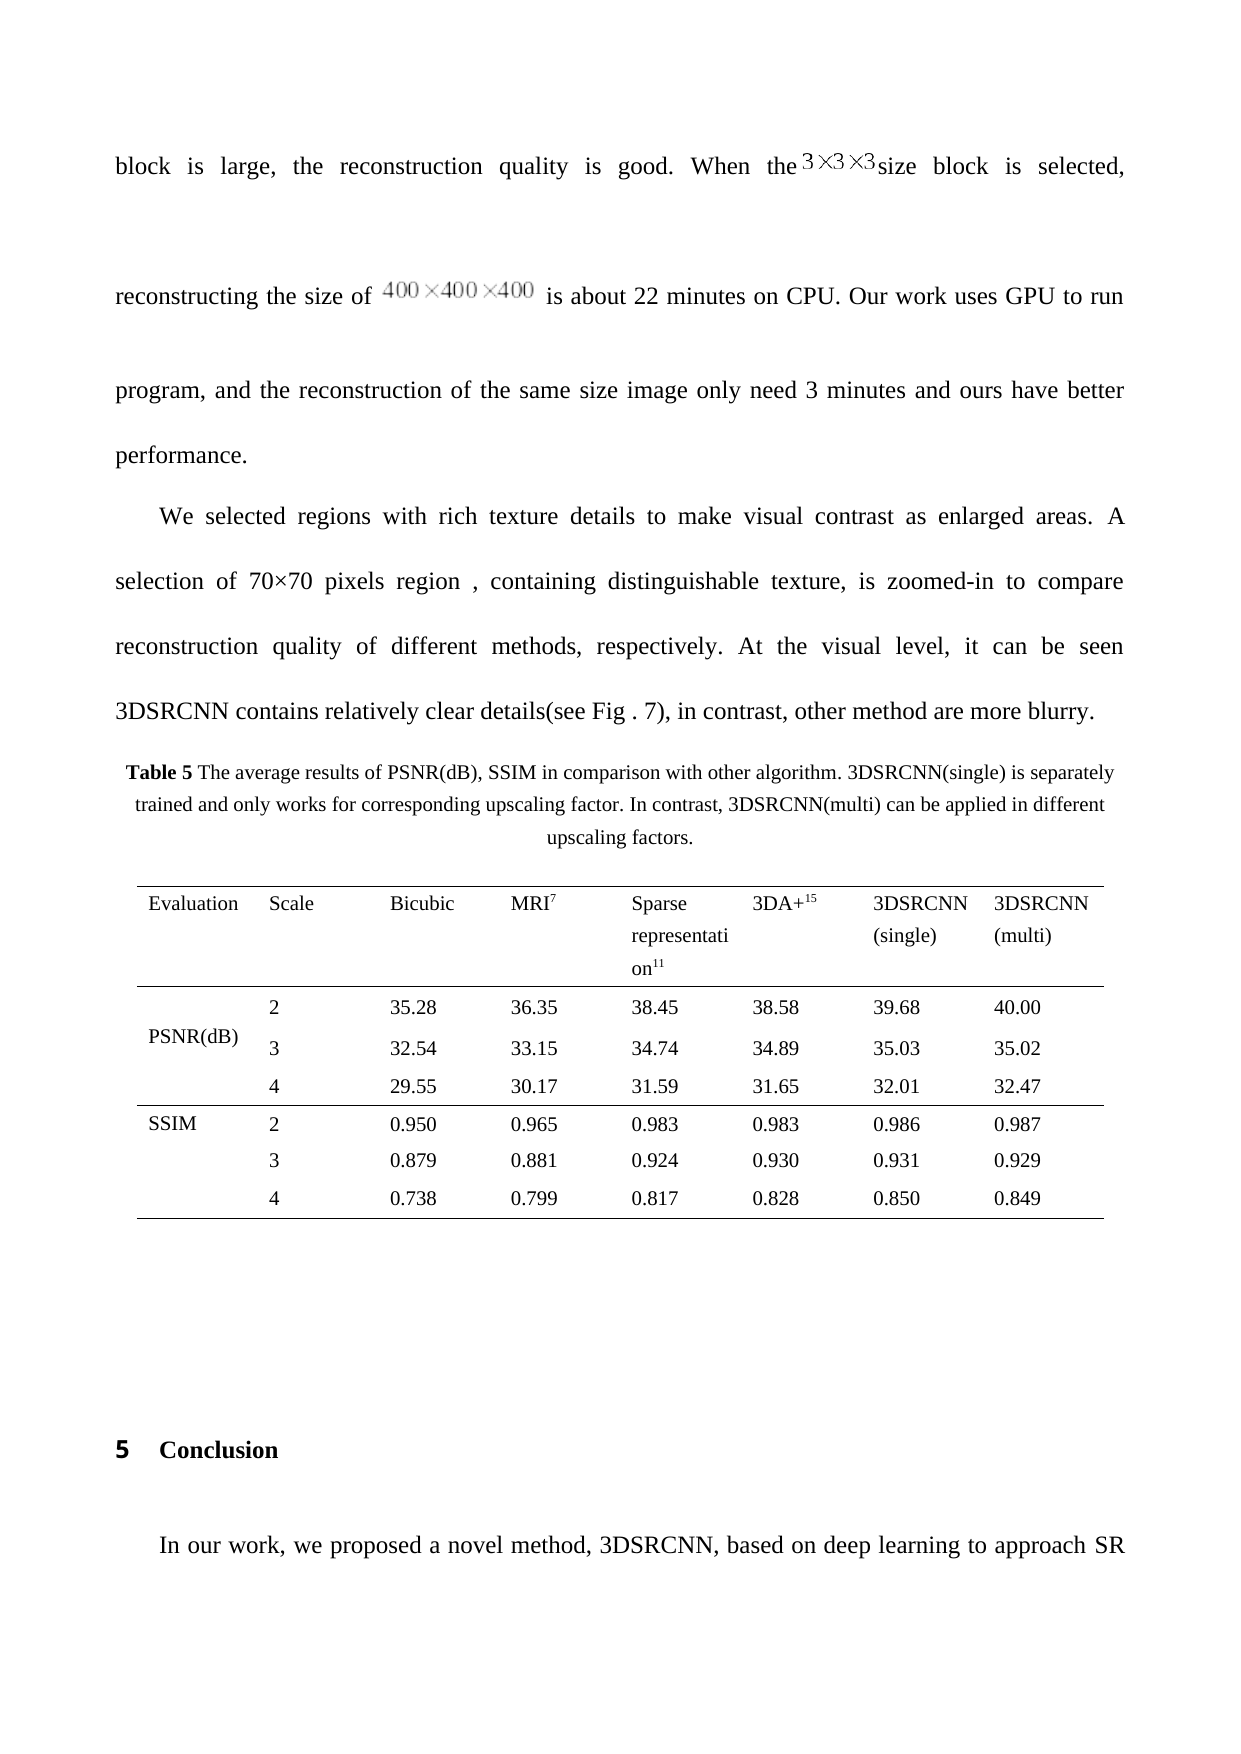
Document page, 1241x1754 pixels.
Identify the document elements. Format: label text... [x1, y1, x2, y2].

table_cell 0.930 [741, 1141, 862, 1178]
text Table 5 The average results of PSNR(dB), SSIM in comparison with other algorithm. 3DSRCNN(single) is separately trained and only works for corresponding upscaling factor. In contrast, 3DSRCNN(multi) can be applied in different upscaling factors. [115, 756, 1125, 853]
table_cell 0.881 [499, 1141, 620, 1178]
table_cell SSIM [137, 1106, 258, 1218]
table_cell 35.03 [862, 1027, 983, 1067]
table_cell PSNR(dB) [137, 987, 258, 1105]
table_cell 29.55 [379, 1067, 499, 1105]
list Conclusion [115, 1417, 1125, 1482]
table_header 3DSRCNN(multi) [983, 887, 1103, 986]
table_cell 33.15 [499, 1027, 620, 1067]
table_cell 32.54 [379, 1027, 499, 1067]
table_header Scale [258, 887, 378, 986]
table_cell 39.68 [862, 987, 983, 1027]
table_cell 0.986 [862, 1106, 983, 1141]
table_cell 35.28 [379, 987, 499, 1027]
table_cell 31.59 [620, 1067, 741, 1105]
table_cell 0.983 [741, 1106, 862, 1141]
table_cell 34.89 [741, 1027, 862, 1067]
table_cell 0.738 [379, 1178, 499, 1218]
table_cell 0.850 [862, 1178, 983, 1218]
table_cell 34.74 [620, 1027, 741, 1067]
table_cell 32.01 [862, 1067, 983, 1105]
table_cell 0.817 [620, 1178, 741, 1218]
table_header Sparse representation11 [620, 887, 741, 986]
table_cell 0.931 [862, 1141, 983, 1178]
table_cell 40.00 [983, 987, 1103, 1027]
table_cell 31.65 [741, 1067, 862, 1105]
table_header 3DSRCNN(single) [862, 887, 983, 986]
table_cell 30.17 [499, 1067, 620, 1105]
table_cell 0.950 [379, 1106, 499, 1141]
table_cell 0.983 [620, 1106, 741, 1141]
table_cell 2 [258, 1106, 378, 1141]
text We selected regions with rich texture details to make visual contrast as enlarged areas. A selection of 70×70 pixels region , containing distinguishable texture, is zoomed-in to compare reconstruction quality of different methods, respectively. At the visual level, it can be seen 3DSRCNN contains relatively clear details(see Fig . 7), in contrast, other method are more blurry. [115, 499, 1125, 727]
table_cell 0.965 [499, 1106, 620, 1141]
table_cell 38.45 [620, 987, 741, 1027]
table_cell 0.987 [983, 1106, 1103, 1141]
table_cell 38.58 [741, 987, 862, 1027]
table_header MRI7 [499, 887, 620, 986]
table_cell 0.879 [379, 1141, 499, 1178]
table_cell 4 [258, 1067, 378, 1105]
table_header 3DA+15 [741, 887, 862, 986]
table_cell 35.02 [983, 1027, 1103, 1067]
table_cell 0.799 [499, 1178, 620, 1218]
table_cell 0.828 [741, 1178, 862, 1218]
table_cell 3 [258, 1141, 378, 1178]
table_cell 0.849 [983, 1178, 1103, 1218]
table_header Evaluation [137, 887, 258, 986]
table_cell 0.924 [620, 1141, 741, 1178]
table_cell 2 [258, 987, 378, 1027]
table_header Bicubic [379, 887, 499, 986]
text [115, 1528, 1125, 1561]
table_cell 3 [258, 1027, 378, 1067]
table_cell 36.35 [499, 987, 620, 1027]
table_cell 4 [258, 1178, 378, 1218]
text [115, 146, 1125, 471]
table_cell 0.929 [983, 1141, 1103, 1178]
table_cell 32.47 [983, 1067, 1103, 1105]
